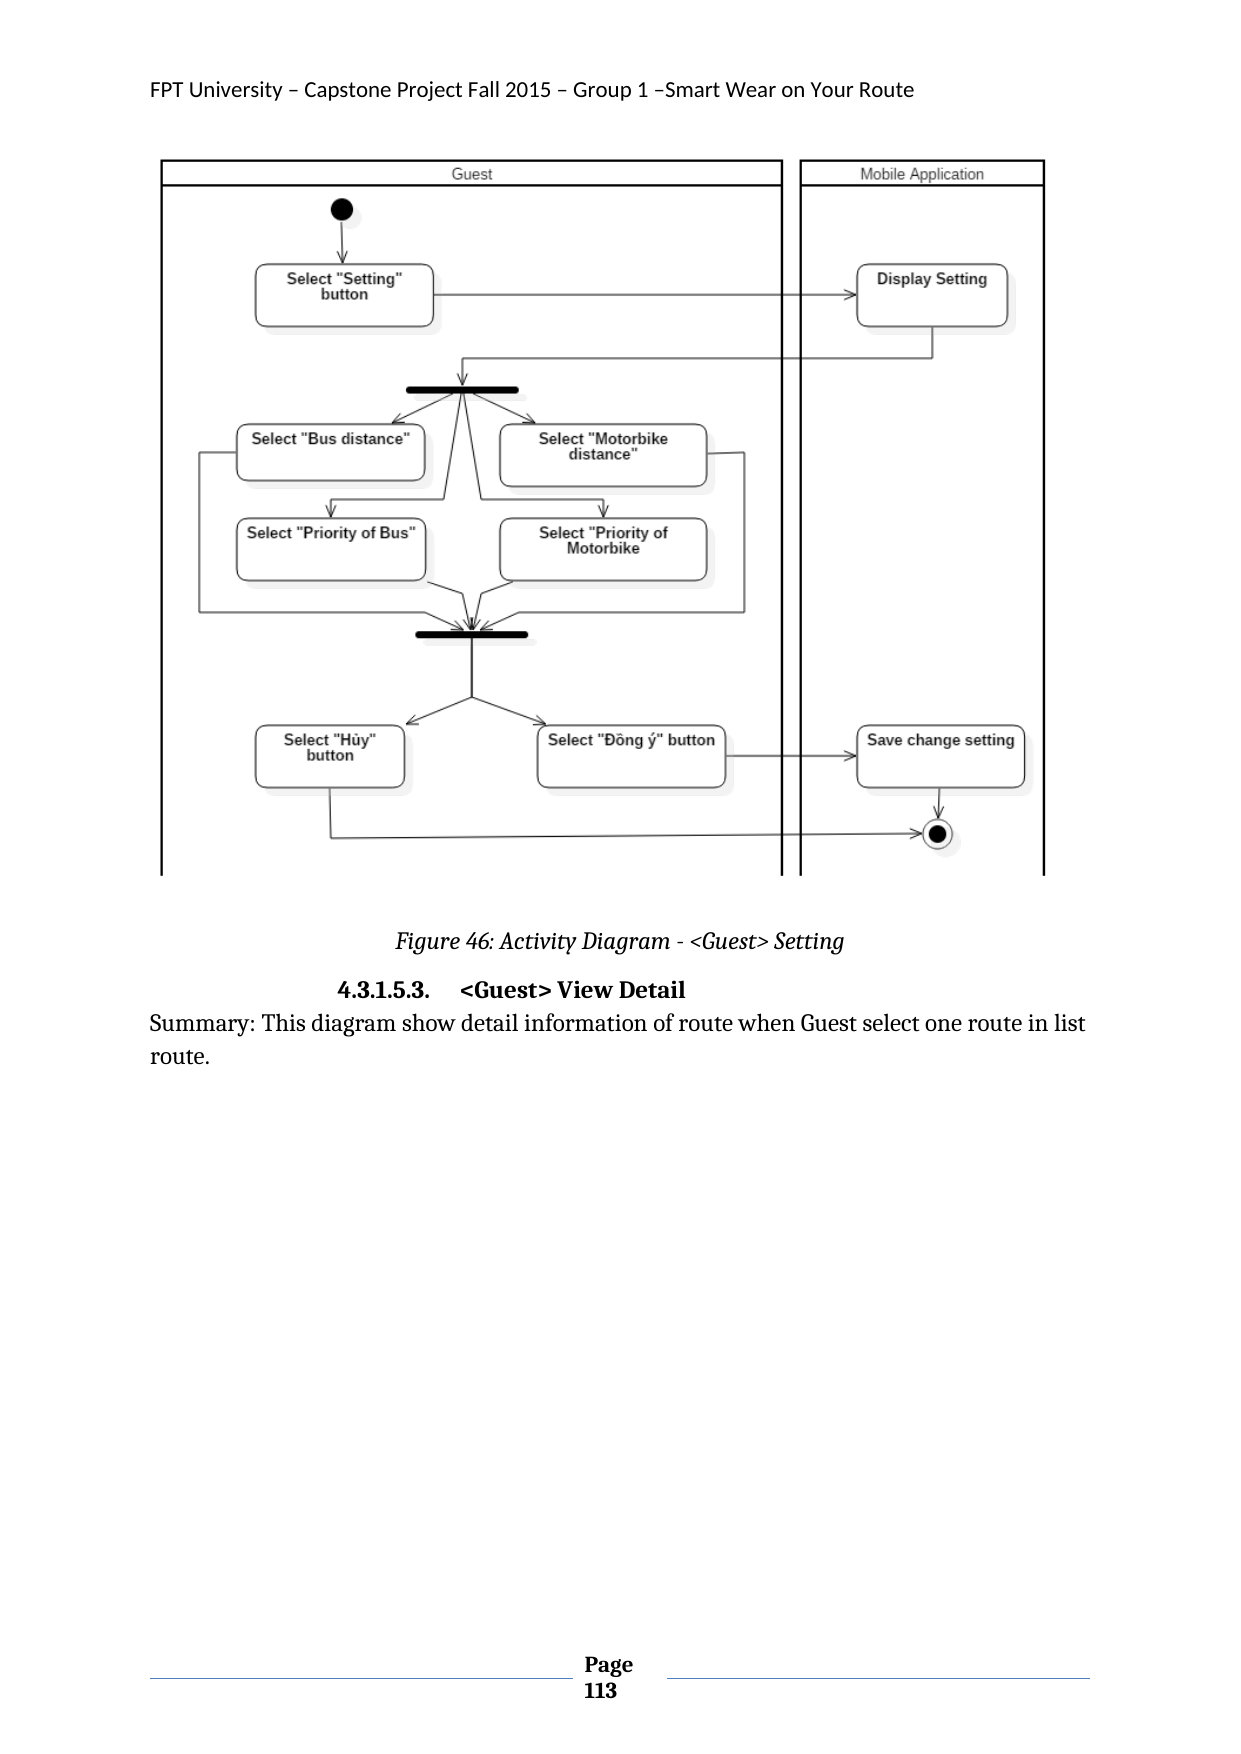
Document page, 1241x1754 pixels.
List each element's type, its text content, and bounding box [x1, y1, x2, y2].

subtitle <Guest> View Detail [337, 976, 1090, 1005]
picture [150, 150, 1091, 923]
text Summary: This diagram show detail information of route when Guest select one route in list route. [150, 1009, 1090, 1071]
